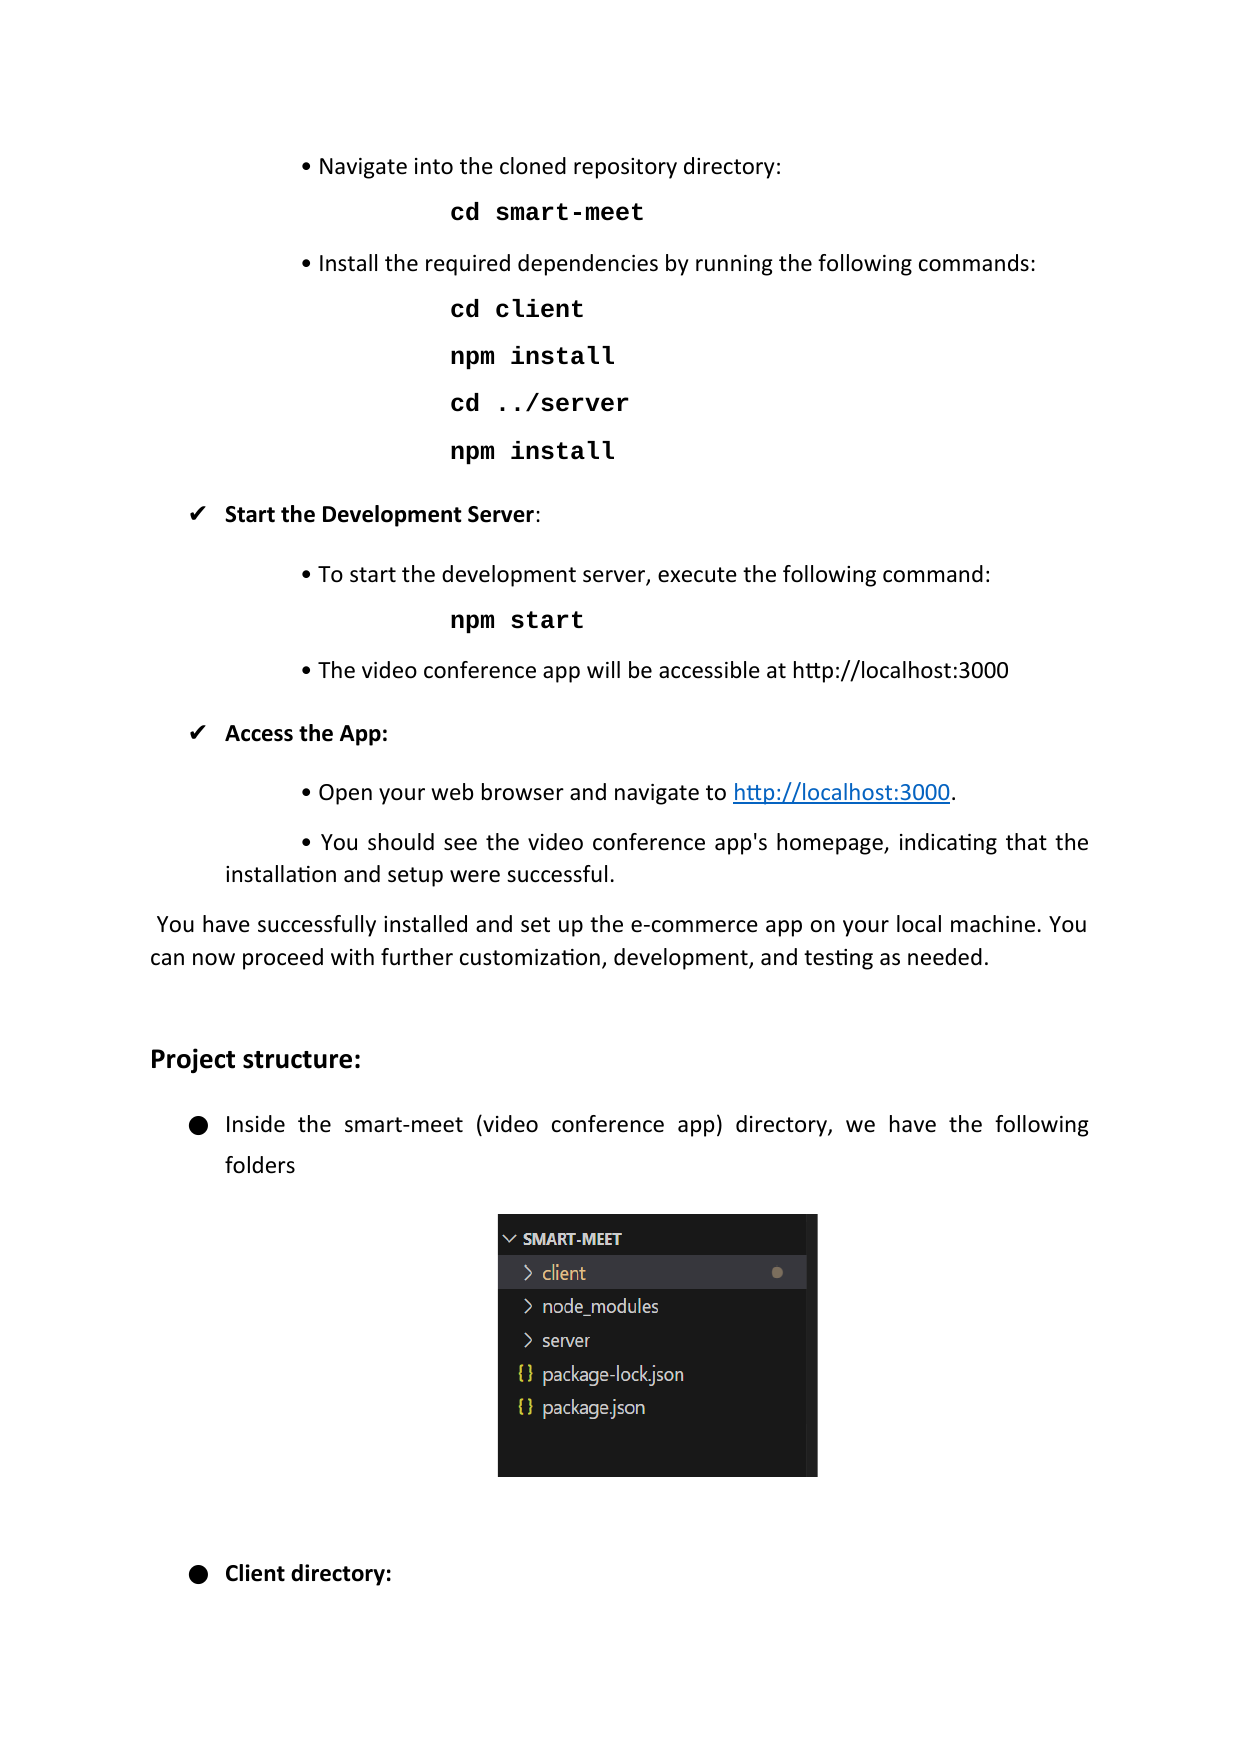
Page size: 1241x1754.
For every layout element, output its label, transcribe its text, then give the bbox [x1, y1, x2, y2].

text cd client [225, 296, 1090, 325]
text npm install [225, 438, 1090, 467]
text cd ../server [225, 391, 1090, 419]
list Start the Development Server: [187, 486, 1090, 537]
text • Install the required dependencies by running the following commands: [225, 247, 1090, 277]
text • Navigate into the cloned repository directory: [225, 150, 1090, 181]
text npm install [225, 344, 1090, 372]
text • To start the development server, execute the following command: [225, 558, 1090, 588]
picture [497, 1214, 818, 1477]
list Inside the smart-meet (video conference app) directory, we have the following folders [187, 1095, 1090, 1179]
text cd smart-meet [375, 199, 1090, 228]
text • The video conference app will be accessible at http://localhost:3000 [225, 654, 1090, 685]
list Access the App: [187, 704, 1090, 755]
list Client directory: [187, 1544, 1090, 1596]
text • Open your web browser and navigate to http://localhost:3000. [225, 776, 1090, 807]
text You have successfully installed and set up the e-commerce app on your local machine. You can now proceed with further customization, development, and testing as needed. [150, 908, 1090, 972]
text • You should see the video conference app's homepage, indicating that the installation and setup were successful. [225, 826, 1090, 889]
text npm start [375, 607, 1090, 636]
text Project structure: [150, 1040, 1090, 1076]
